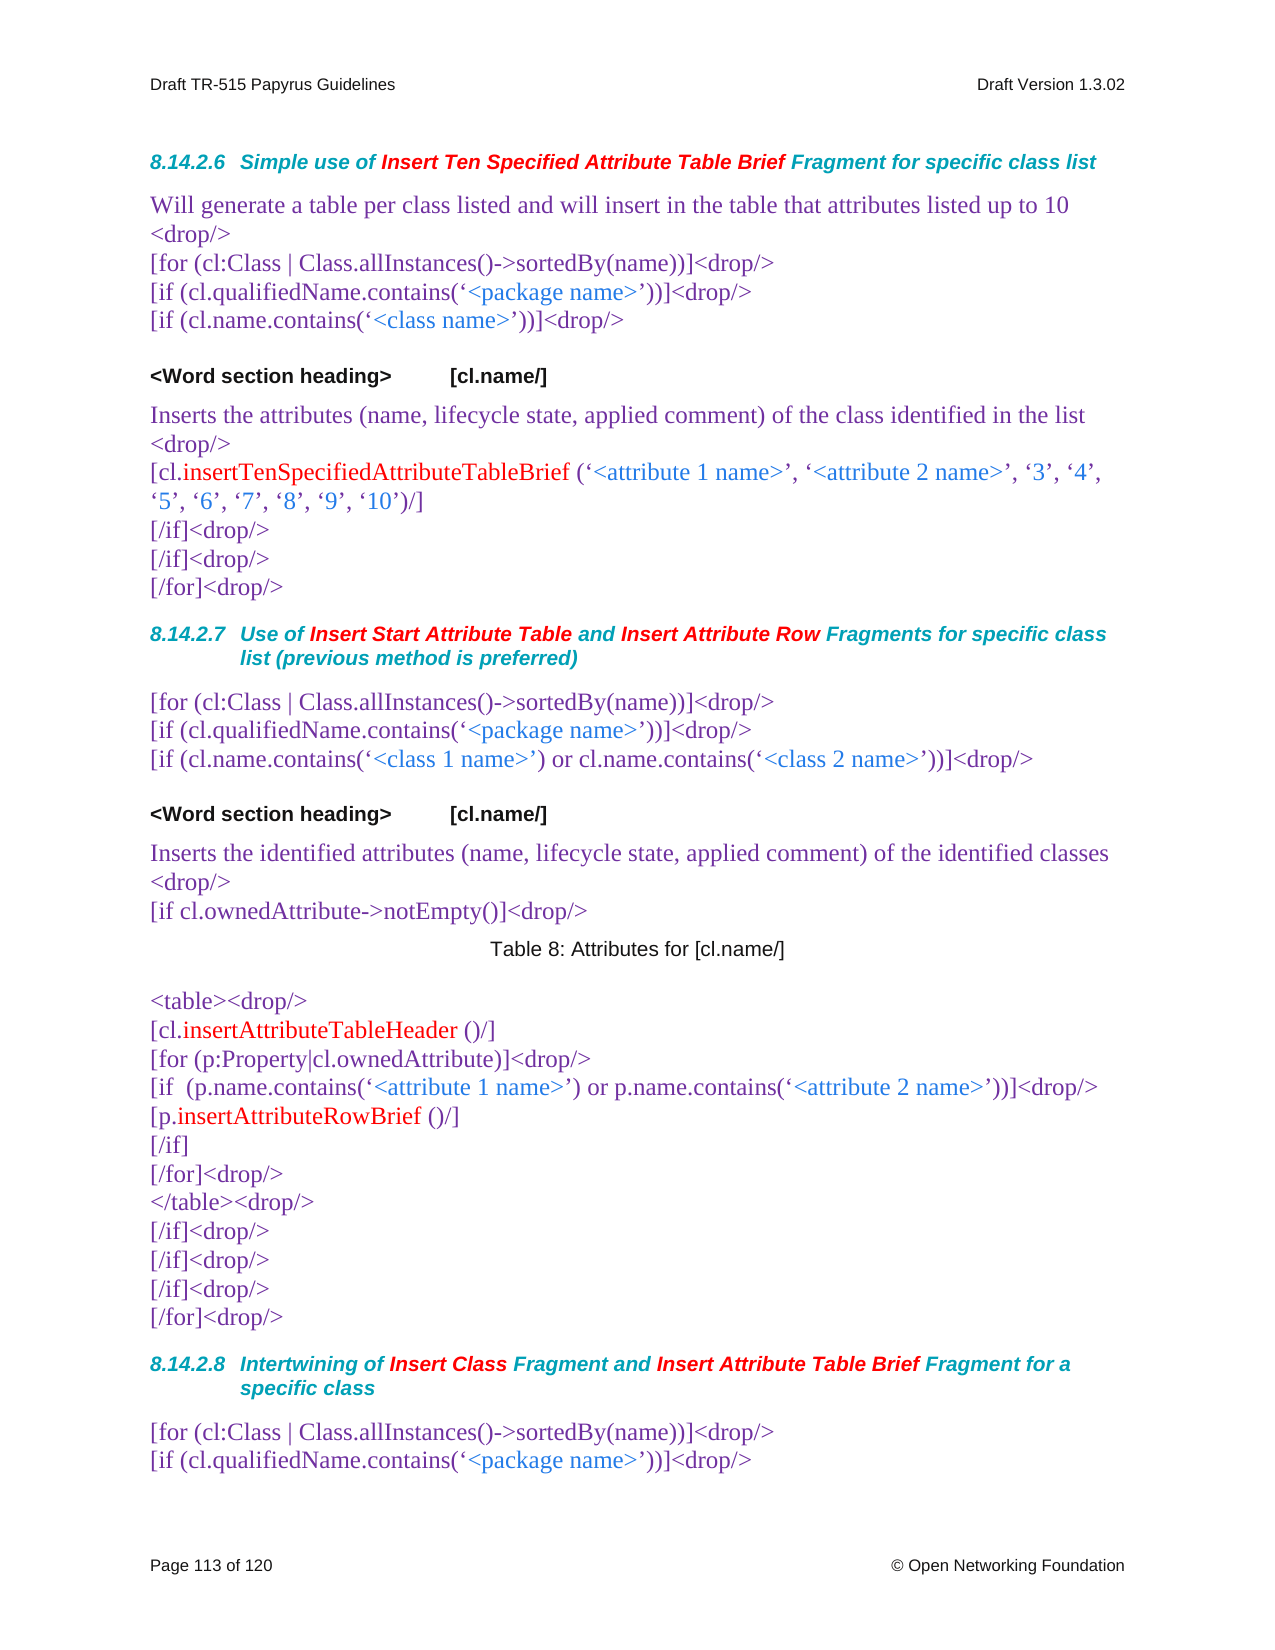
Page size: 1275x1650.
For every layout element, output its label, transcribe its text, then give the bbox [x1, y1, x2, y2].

text [/for]<drop/> [150, 1302, 1125, 1331]
text </table><drop/> [150, 1187, 1125, 1216]
text [if (cl.qualifiedName.contains(‘<package name>’))]<drop/> [150, 1445, 1125, 1474]
subtitle Use of Insert Start Attribute Table and Insert Attribute Row Fragments for specific class list (previous method is preferred) [150, 622, 1125, 670]
text [/if]<drop/> [150, 544, 1125, 572]
text [/if]<drop/> [150, 1216, 1125, 1245]
text Inserts the attributes (name, lifecycle state, applied comment) of the class identified in the list <drop/> [cl.insertTenSpecifiedAttributeTableBrief (‘<attribute 1 name>’, ‘<attribute 2 name>’, ‘3’, ‘4’, ‘5’, ‘6’, ‘7’, ‘8’, ‘9’, ‘10’)/] [150, 400, 1125, 515]
text [/if]<drop/> [150, 1274, 1125, 1302]
text [p.insertAttributeRowBrief ()/] [150, 1101, 1125, 1130]
text [if (cl.qualifiedName.contains(‘<package name>’))]<drop/> [150, 277, 1125, 306]
text [for (cl:Class | Class.allInstances()->sortedBy(name))]<drop/> [150, 248, 1125, 277]
text [if (cl.name.contains(‘<class 1 name>’) or cl.name.contains(‘<class 2 name>’))]<drop/> [150, 744, 1125, 773]
text <Word section heading> [cl.name/] [150, 802, 1125, 826]
text [for (cl:Class | Class.allInstances()->sortedBy(name))]<drop/> [150, 687, 1125, 715]
text [/if]<drop/> [150, 1245, 1125, 1274]
text [cl.insertAttributeTableHeader ()/] [150, 1015, 1125, 1044]
subtitle Intertwining of Insert Class Fragment and Insert Attribute Table Brief Fragment for a specific class [150, 1352, 1125, 1400]
text [/for]<drop/> [150, 572, 1125, 601]
text [if (cl.qualifiedName.contains(‘<package name>’))]<drop/> [150, 715, 1125, 744]
text [for (p:Property|cl.ownedAttribute)]<drop/> [150, 1044, 1125, 1072]
text [if (p.name.contains(‘<attribute 1 name>’) or p.name.contains(‘<attribute 2 name>’))]<drop/> [150, 1072, 1125, 1101]
text Table 8: Attributes for [cl.name/] [150, 937, 1125, 961]
text [/if]<drop/> [150, 515, 1125, 544]
subtitle Simple use of Insert Ten Specified Attribute Table Brief Fragment for specific class list [150, 150, 1125, 174]
text Inserts the identified attributes (name, lifecycle state, applied comment) of the identified classes <drop/> [if cl.ownedAttribute->notEmpty()]<drop/> [150, 838, 1125, 925]
text Will generate a table per class listed and will insert in the table that attributes listed up to 10 <drop/> [150, 191, 1125, 248]
text [/for]<drop/> [150, 1159, 1125, 1187]
text [/if] [150, 1130, 1125, 1159]
text [for (cl:Class | Class.allInstances()->sortedBy(name))]<drop/> [150, 1417, 1125, 1445]
text <table><drop/> [150, 986, 1125, 1015]
text [if (cl.name.contains(‘<class name>’))]<drop/> [150, 306, 1125, 334]
text <Word section heading> [cl.name/] [150, 363, 1125, 387]
